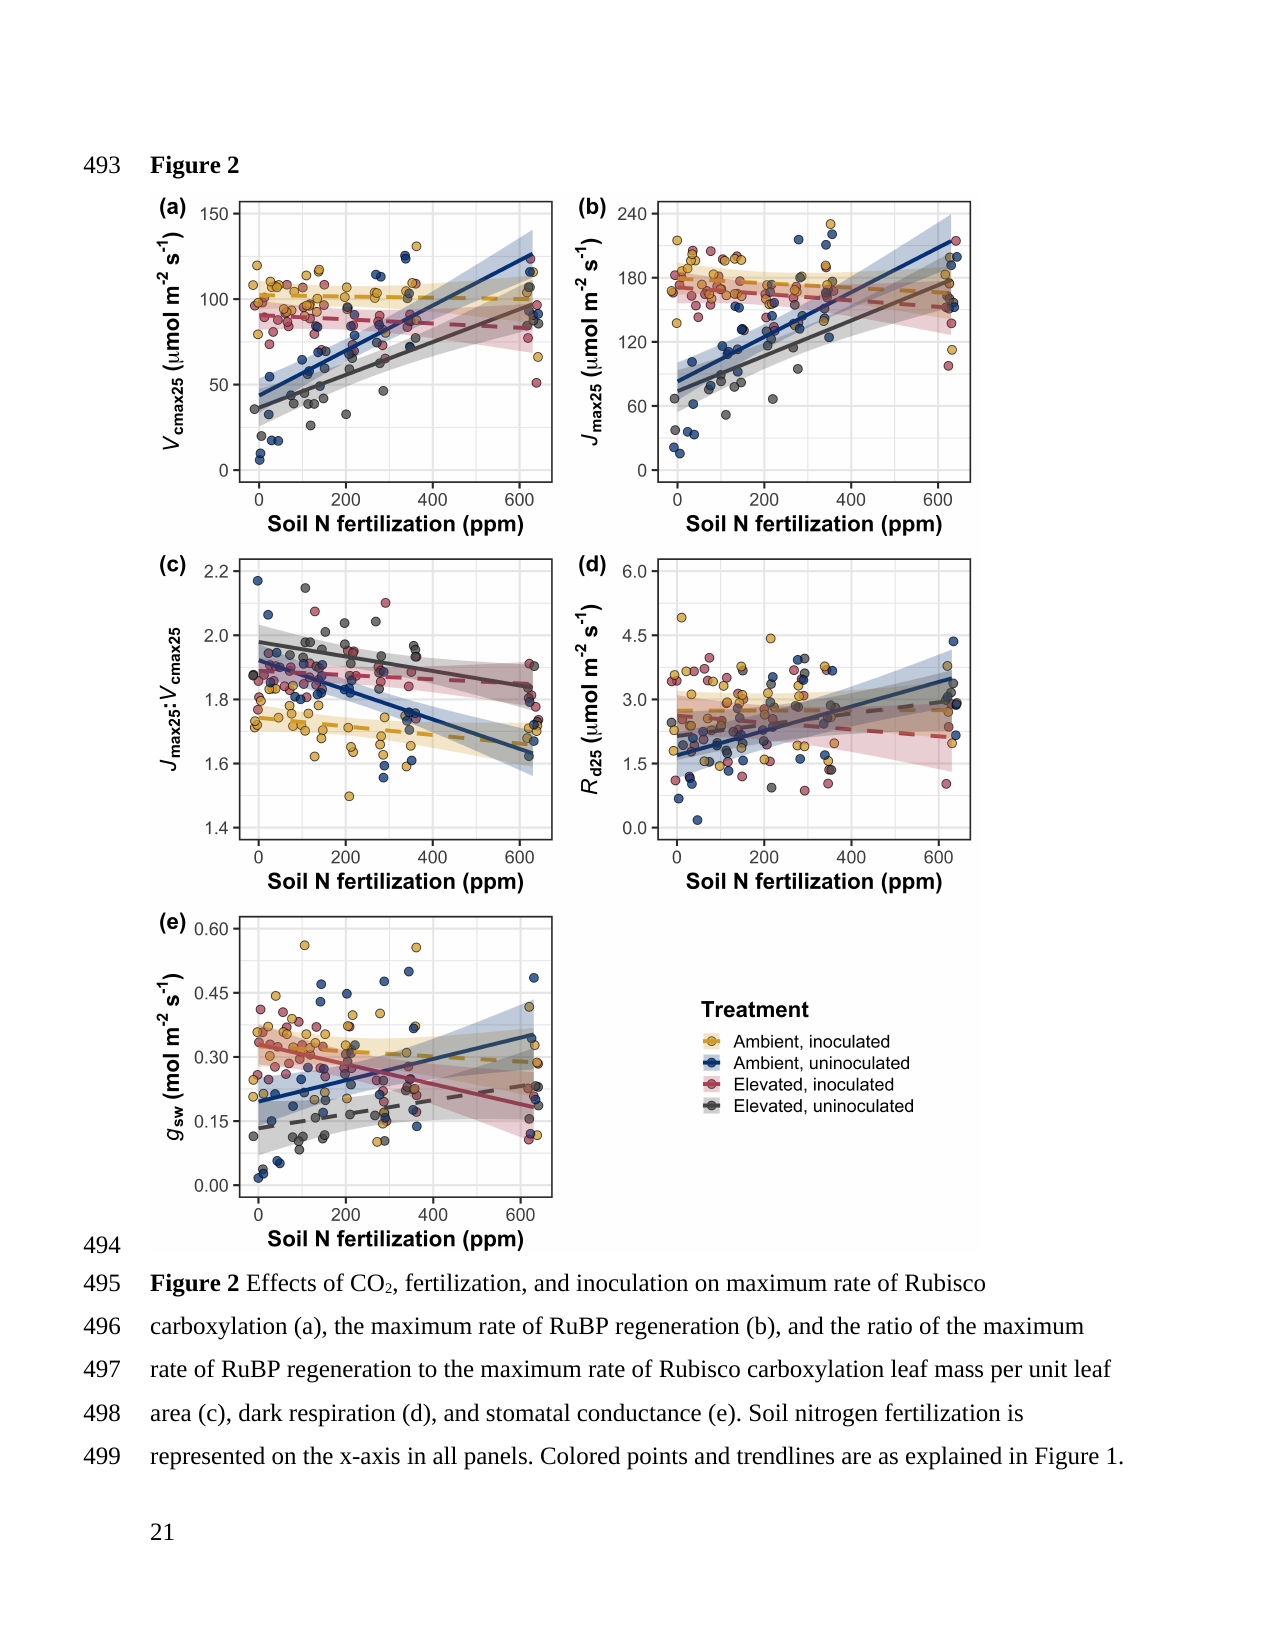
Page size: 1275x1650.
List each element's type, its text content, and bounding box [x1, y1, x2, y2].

text Figure 2 [150, 150, 1125, 179]
picture [150, 193, 982, 1254]
text Figure 2 Effects of CO2, fertilization, and inoculation on maximum rate of Rubisco carboxylation (a), the maximum rate of RuBP regeneration (b), and the ratio of the maximum rate of RuBP regeneration to the maximum rate of Rubisco carboxylation leaf mass per unit leaf area (c), dark respiration (d), and stomatal conductance (e). Soil nitrogen fertilization is represented on the x-axis in all panels. Colored points and trendlines are as explained in Figure 1. [150, 1268, 1125, 1469]
